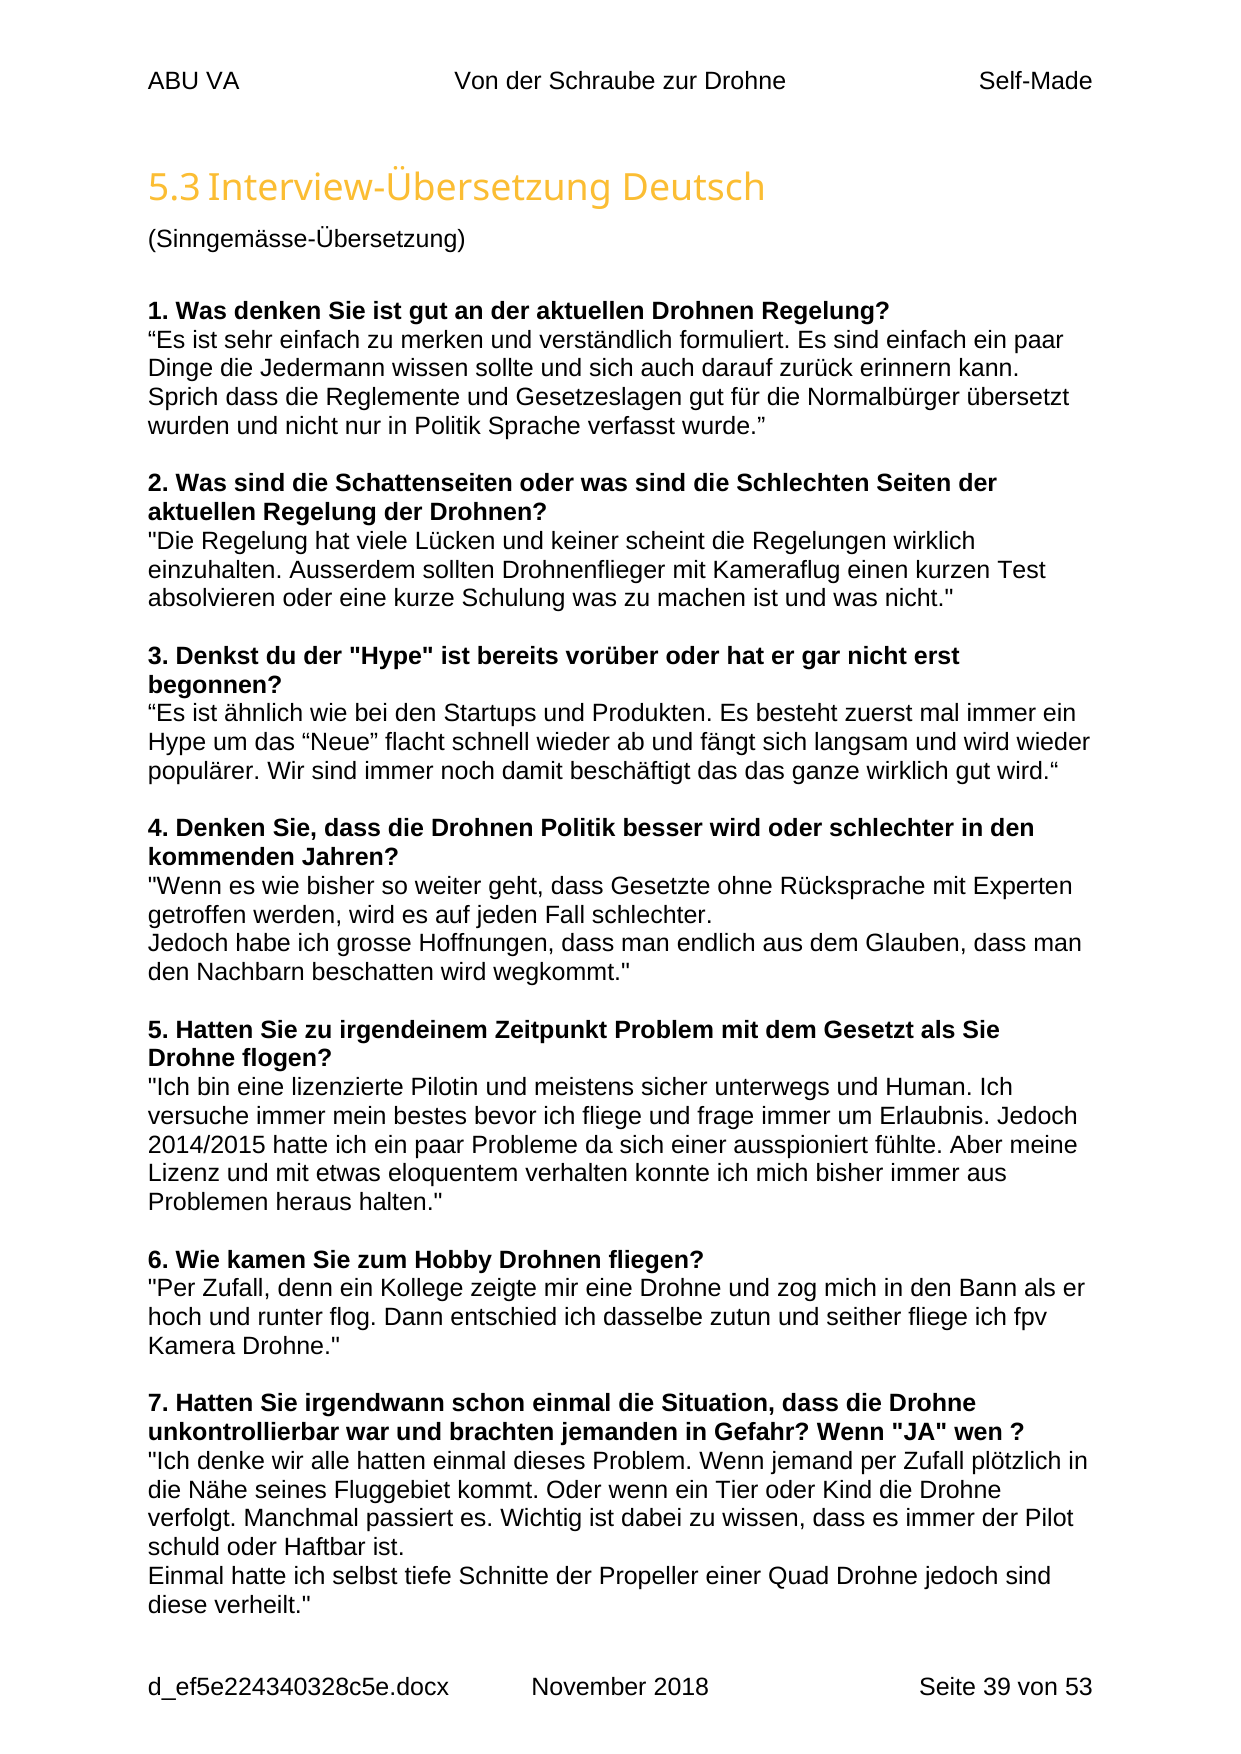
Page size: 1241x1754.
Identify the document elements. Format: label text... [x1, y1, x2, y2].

text 3. Denkst du der "Hype" ist bereits vorüber oder hat er gar nicht erst begonnen? [148, 641, 1093, 698]
text 4. Denken Sie, dass die Drohnen Politik besser wird oder schlechter in den kommenden Jahren? [148, 813, 1093, 871]
subtitle Interview-Übersetzung Deutsch [148, 160, 1093, 211]
text 7. Hatten Sie irgendwann schon einmal die Situation, dass die Drohne unkontrollierbar war und brachten jemanden in Gefahr? Wenn "JA" wen ? [148, 1388, 1093, 1446]
text (Sinngemässe-Übersetzung) [148, 224, 1093, 252]
text "Per Zufall, denn ein Kollege zeigte mir eine Drohne und zog mich in den Bann als er hoch und runter flog. Dann entschied ich dasselbe zutun und seither fliege ich fpv Kamera Drohne." [148, 1273, 1093, 1360]
text 6. Wie kamen Sie zum Hobby Drohnen fliegen? [148, 1245, 1093, 1273]
text "Ich denke wir alle hatten einmal dieses Problem. Wenn jemand per Zufall plötzlich in die Nähe seines Fluggebiet kommt. Oder wenn ein Tier oder Kind die Drohne verfolgt. Manchmal passiert es. Wichtig ist dabei zu wissen, dass es immer der Pilot schuld oder Haftbar ist. [148, 1446, 1093, 1561]
text 5. Hatten Sie zu irgendeinem Zeitpunkt Problem mit dem Gesetzt als Sie Drohne flogen? [148, 1015, 1093, 1072]
text 1. Was denken Sie ist gut an der aktuellen Drohnen Regelung? [148, 296, 1093, 325]
text Einmal hatte ich selbst tiefe Schnitte der Propeller einer Quad Drohne jedoch sind diese verheilt." [148, 1561, 1093, 1618]
text "Ich bin eine lizenzierte Pilotin und meistens sicher unterwegs und Human. Ich versuche immer mein bestes bevor ich fliege und frage immer um Erlaubnis. Jedoch 2014/2015 hatte ich ein paar Probleme da sich einer ausspioniert fühlte. Aber meine Lizenz und mit etwas eloquentem verhalten konnte ich mich bisher immer aus Problemen heraus halten." [148, 1072, 1093, 1216]
text "Die Regelung hat viele Lücken und keiner scheint die Regelungen wirklich einzuhalten. Ausserdem sollten Drohnenflieger mit Kameraflug einen kurzen Test absolvieren oder eine kurze Schulung was zu machen ist und was nicht." [148, 526, 1093, 612]
text “Es ist ähnlich wie bei den Startups und Produkten. Es besteht zuerst mal immer ein Hype um das “Neue” flacht schnell wieder ab und fängt sich langsam und wird wieder populärer. Wir sind immer noch damit beschäftigt das das ganze wirklich gut wird.“ [148, 698, 1093, 785]
text Jedoch habe ich grosse Hoffnungen, dass man endlich aus dem Glauben, dass man den Nachbarn beschatten wird wegkommt." [148, 928, 1093, 986]
text “Es ist sehr einfach zu merken und verständlich formuliert. Es sind einfach ein paar Dinge die Jedermann wissen sollte und sich auch darauf zurück erinnern kann. Sprich dass die Reglemente und Gesetzeslagen gut für die Normalbürger übersetzt wurden und nicht nur in Politik Sprache verfasst wurde.” [148, 325, 1093, 440]
text "Wenn es wie bisher so weiter geht, dass Gesetzte ohne Rücksprache mit Experten getroffen werden, wird es auf jeden Fall schlechter. [148, 871, 1093, 928]
text 2. Was sind die Schattenseiten oder was sind die Schlechten Seiten der aktuellen Regelung der Drohnen? [148, 468, 1093, 526]
